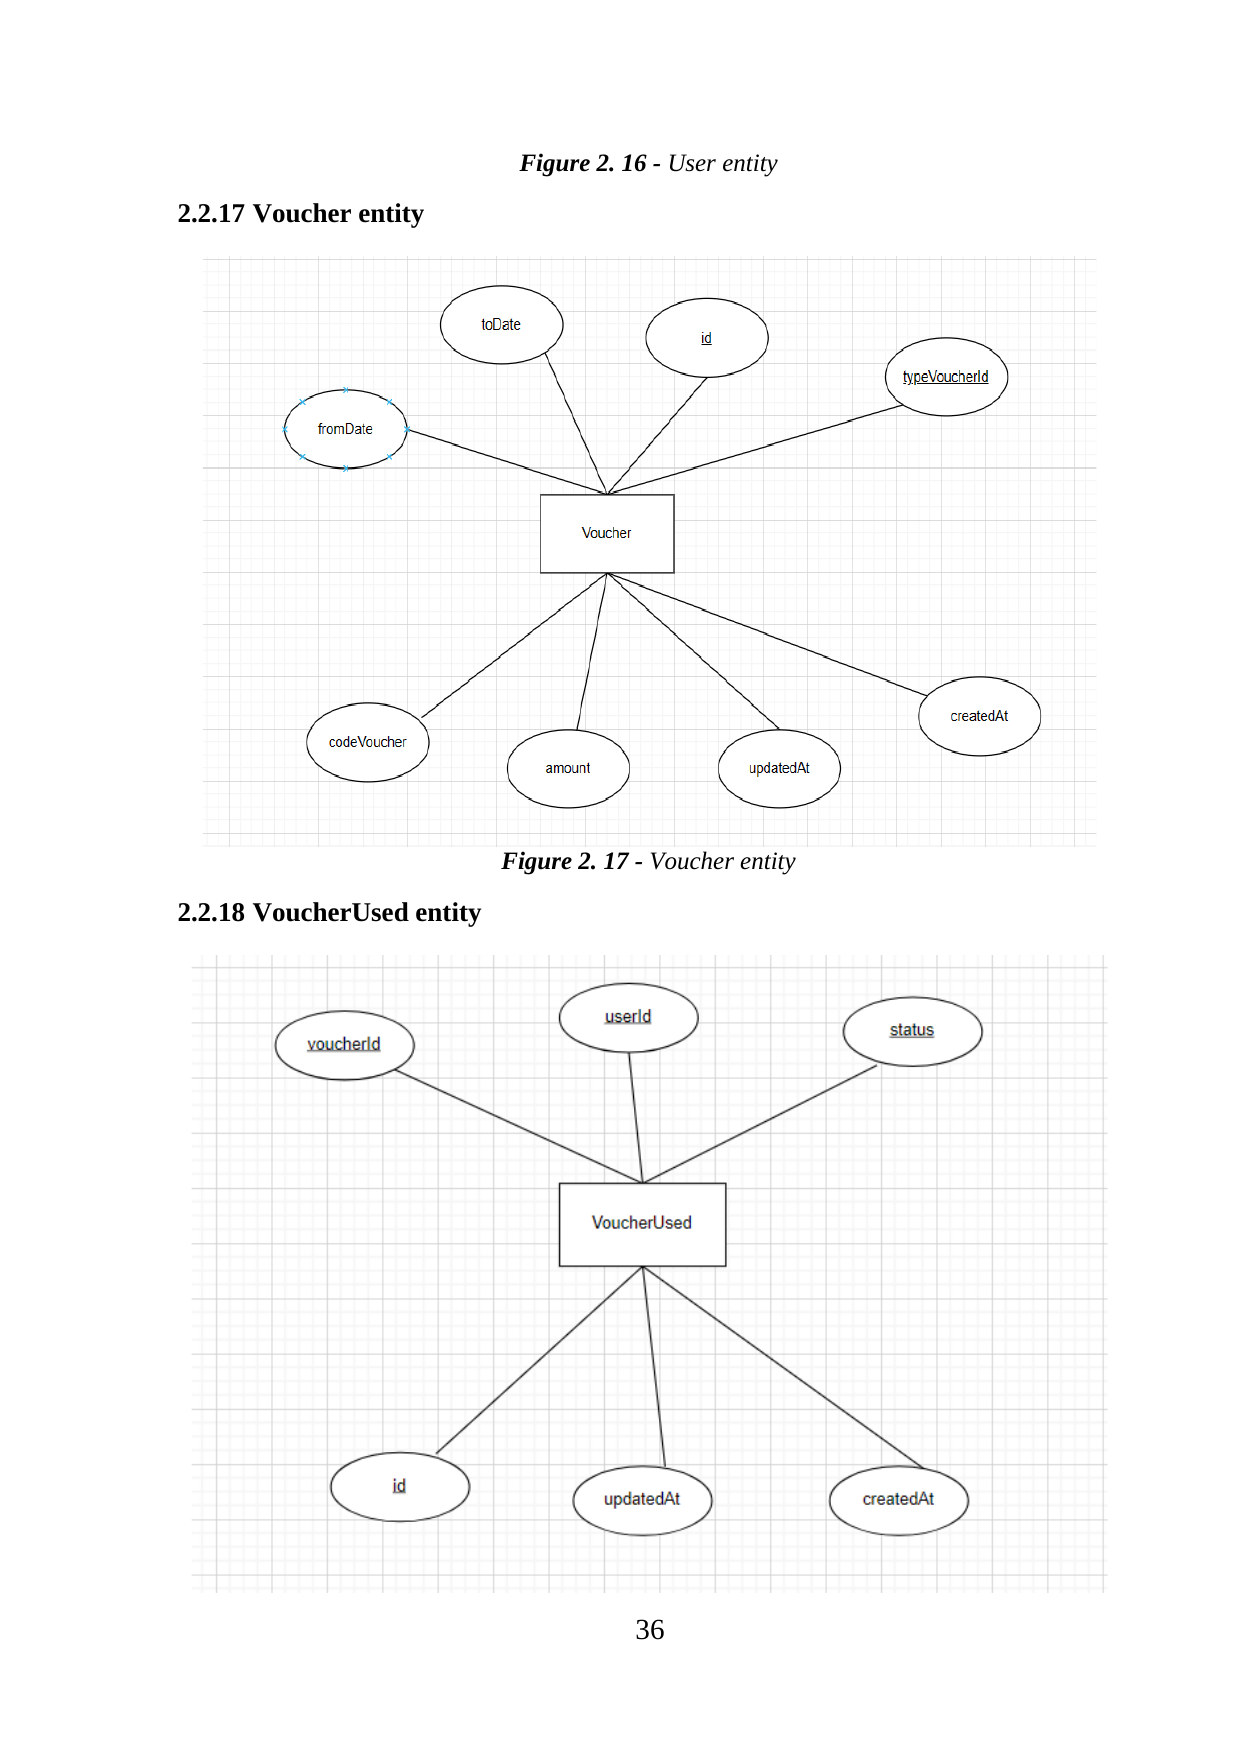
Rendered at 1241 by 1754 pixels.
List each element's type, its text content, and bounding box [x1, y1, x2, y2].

subtitle VoucherUsed entity [177, 896, 1122, 927]
picture [191, 955, 1108, 1593]
picture [202, 256, 1097, 847]
subtitle Voucher entity [177, 197, 1122, 228]
